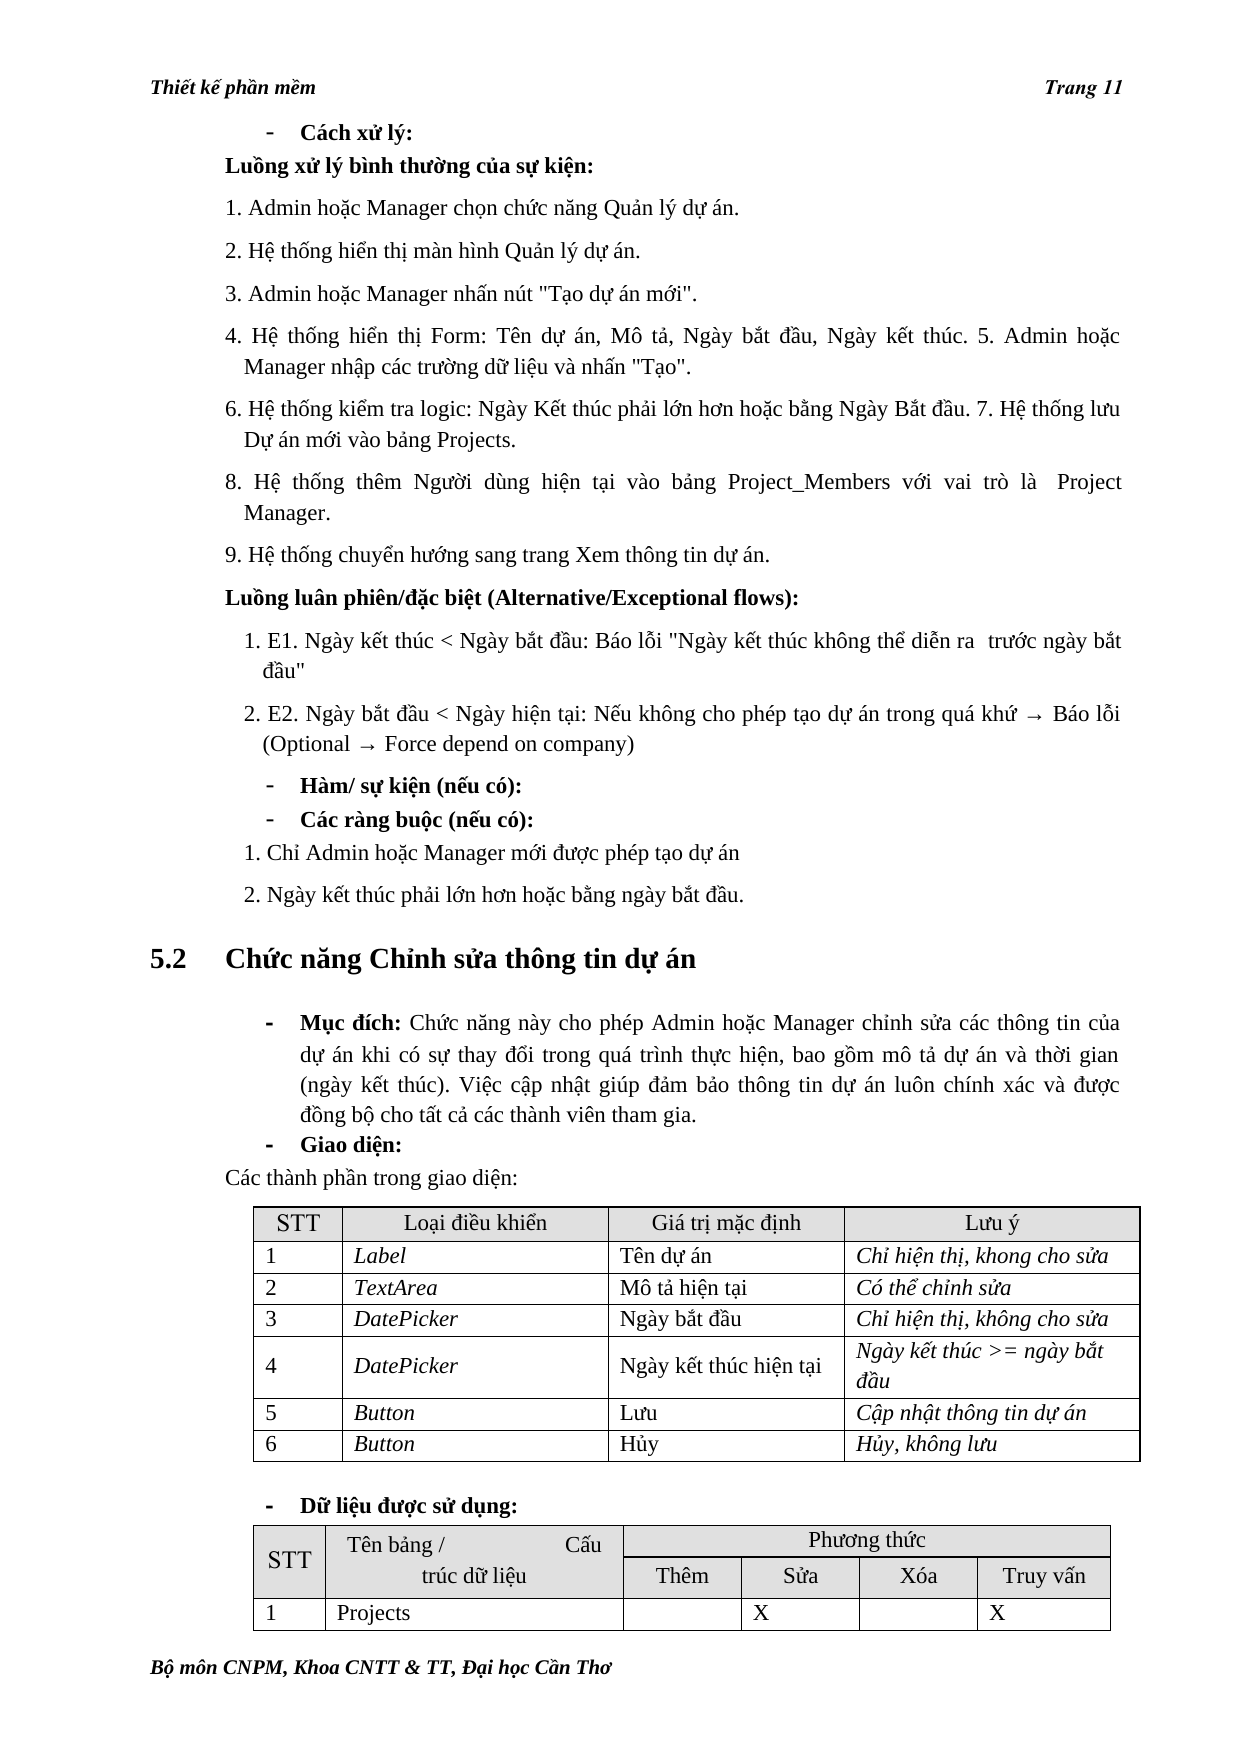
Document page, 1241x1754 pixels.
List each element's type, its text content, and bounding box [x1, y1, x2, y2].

list Giao diện: [262, 1131, 1122, 1159]
text 8. Hệ thống thêm Người dùng hiện tại vào bảng Project_Members với vai trò là Project Manager. [225, 468, 1122, 525]
subtitle Chức năng Chỉnh sửa thông tin dự án [150, 941, 1122, 974]
text 4. Hệ thống hiển thị Form: Tên dự án, Mô tả, Ngày bắt đầu, Ngày kết thúc. 5. Admin hoặc Manager nhập các trường dữ liệu và nhấn "Tạo". [225, 322, 1122, 379]
text 1. Chỉ Admin hoặc Manager mới được phép tạo dự án [244, 839, 1122, 865]
text 9. Hệ thống chuyển hướng sang trang Xem thông tin dự án. [225, 541, 1122, 568]
text 1. Admin hoặc Manager chọn chức năng Quản lý dự án. [225, 194, 1122, 221]
text 2. Ngày kết thúc phải lớn hơn hoặc bằng ngày bắt đầu. [244, 881, 1122, 908]
text 2. E2. Ngày bắt đầu < Ngày hiện tại: Nếu không cho phép tạo dự án trong quá khứ → Báo lỗi (Optional → Force depend on company) [244, 699, 1122, 756]
text 1. E1. Ngày kết thúc < Ngày bắt đầu: Báo lỗi "Ngày kết thúc không thể diễn ra trước ngày bắt đầu" [244, 627, 1122, 683]
text Các thành phần trong giao diện: [150, 1164, 1122, 1190]
text 3. Admin hoặc Manager nhấn nút "Tạo dự án mới". [225, 280, 1122, 306]
text 2. Hệ thống hiển thị màn hình Quản lý dự án. [225, 237, 1122, 263]
list Hàm/ sự kiện (nếu có): [262, 772, 1122, 801]
text Luồng luân phiên/đặc biệt (Alternative/Exceptional flows): [225, 584, 1122, 610]
list Các ràng buộc (nếu có): [262, 806, 1122, 834]
list Dữ liệu được sử dụng: [262, 1492, 1122, 1521]
list Mục đích: Chức năng này cho phép Admin hoặc Manager chỉnh sửa các thông tin của dự án khi có sự thay đổi trong quá trình thực hiện, bao gồm mô tả dự án và thời gian (ngày kết thúc). Việc cập nhật giúp đảm bảo thông tin dự án luôn chính xác và được đồng bộ cho tất cả các thành viên tham gia. [262, 1008, 1122, 1127]
text Luồng xử lý bình thường của sự kiện: [150, 152, 1122, 178]
list Cách xử lý: [262, 118, 1122, 147]
text 6. Hệ thống kiểm tra logic: Ngày Kết thúc phải lớn hơn hoặc bằng Ngày Bắt đầu. 7. Hệ thống lưu Dự án mới vào bảng Projects. [225, 395, 1122, 452]
